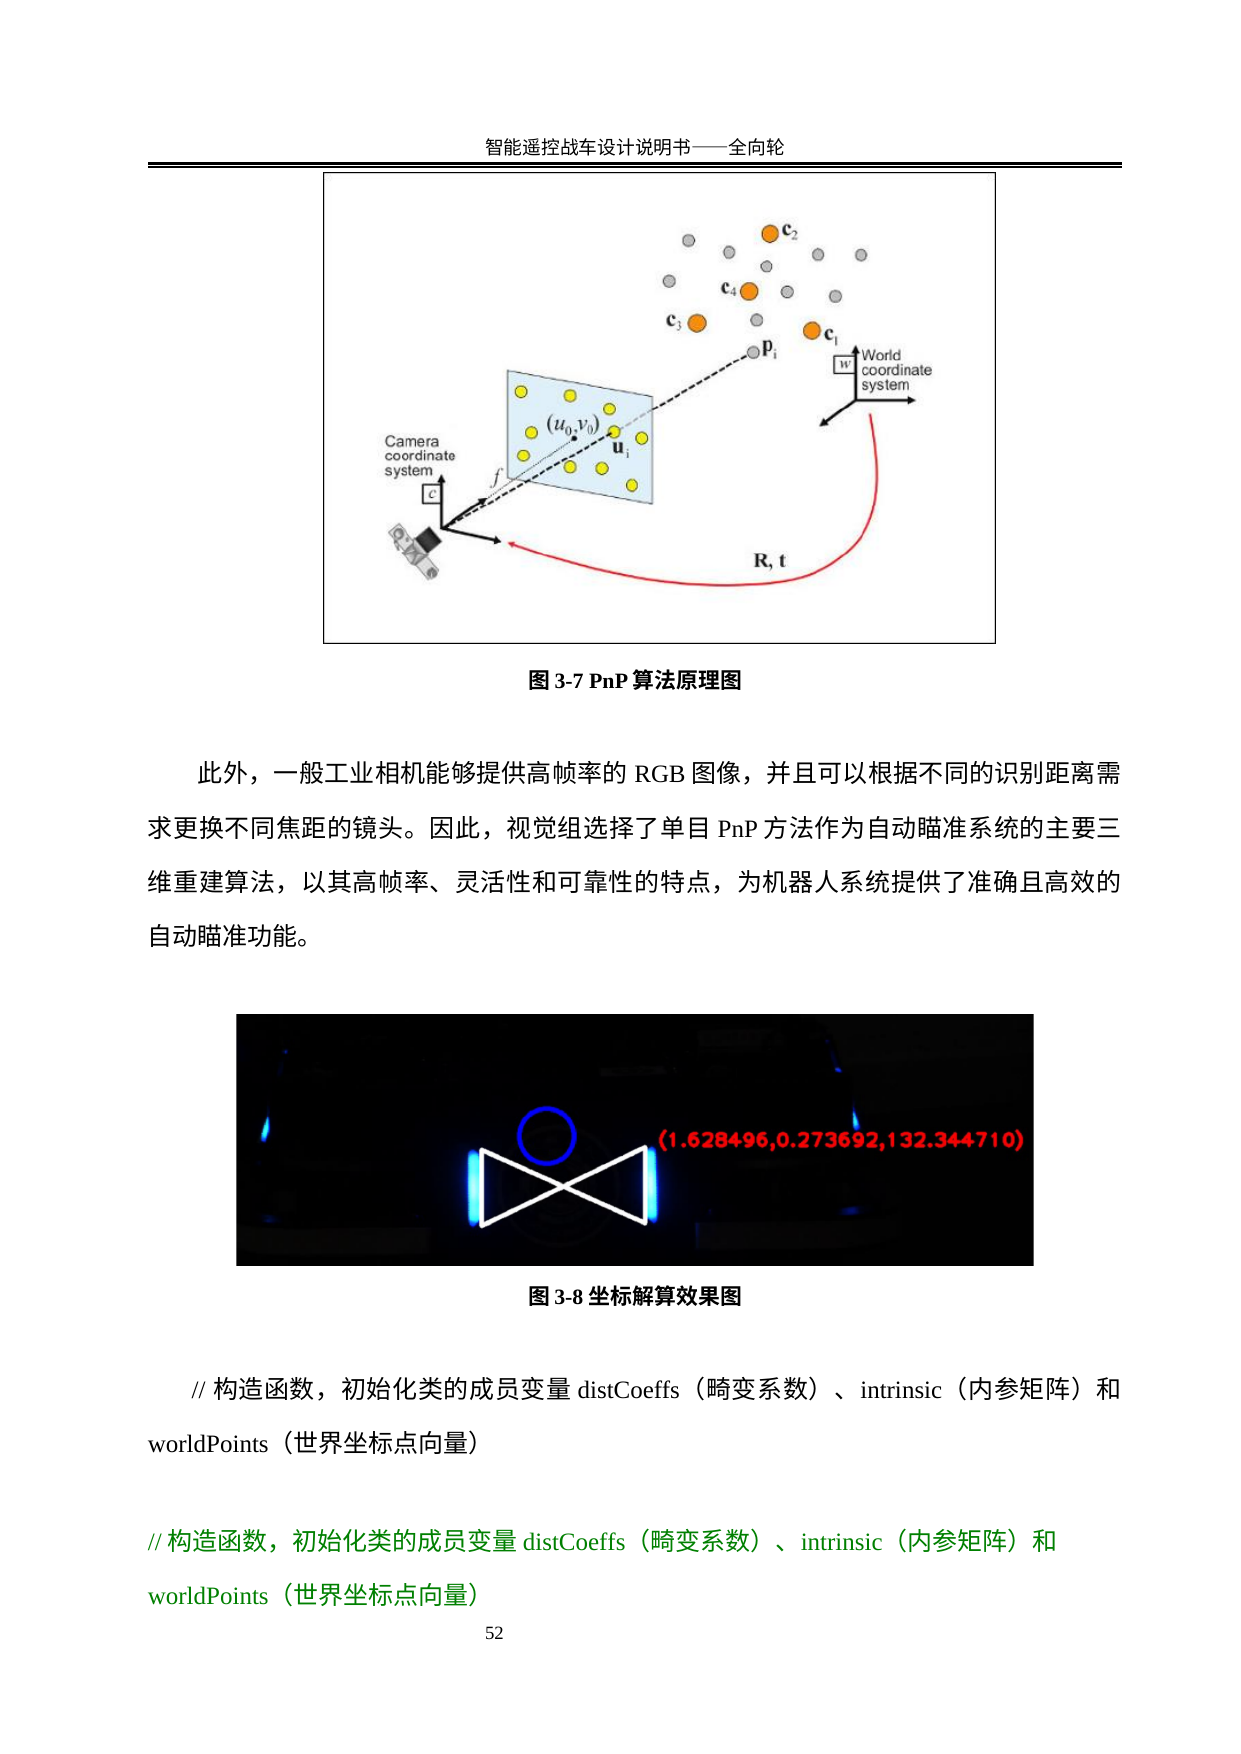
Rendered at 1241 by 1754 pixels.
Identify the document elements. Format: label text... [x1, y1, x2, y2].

picture [236, 1014, 1034, 1266]
picture [315, 168, 999, 651]
text // 构造函数，初始化类的成员变量distCoeffs（畸变系数）、intrinsic（内参矩阵）和worldPoints（世界坐标点向量） [148, 1521, 1122, 1612]
text 图3-7 PnP算法原理图 [148, 663, 1122, 695]
text 图3-8 坐标解算效果图 [148, 1279, 1122, 1310]
text // 构造函数，初始化类的成员变量distCoeffs（畸变系数）、intrinsic（内参矩阵）和worldPoints（世界坐标点向量） [148, 1369, 1122, 1460]
list 此外，一般工业相机能够提供高帧率的RGB图像，并且可以根据不同的识别距离需求更换不同焦距的镜头。因此，视觉组选择了单目PnP方法作为自动瞄准系统的主要三维重建算法，以其高帧率、灵活性和可靠性的特点，为机器人系统提供了准确且高效的自动瞄准功能。 [148, 754, 1122, 953]
